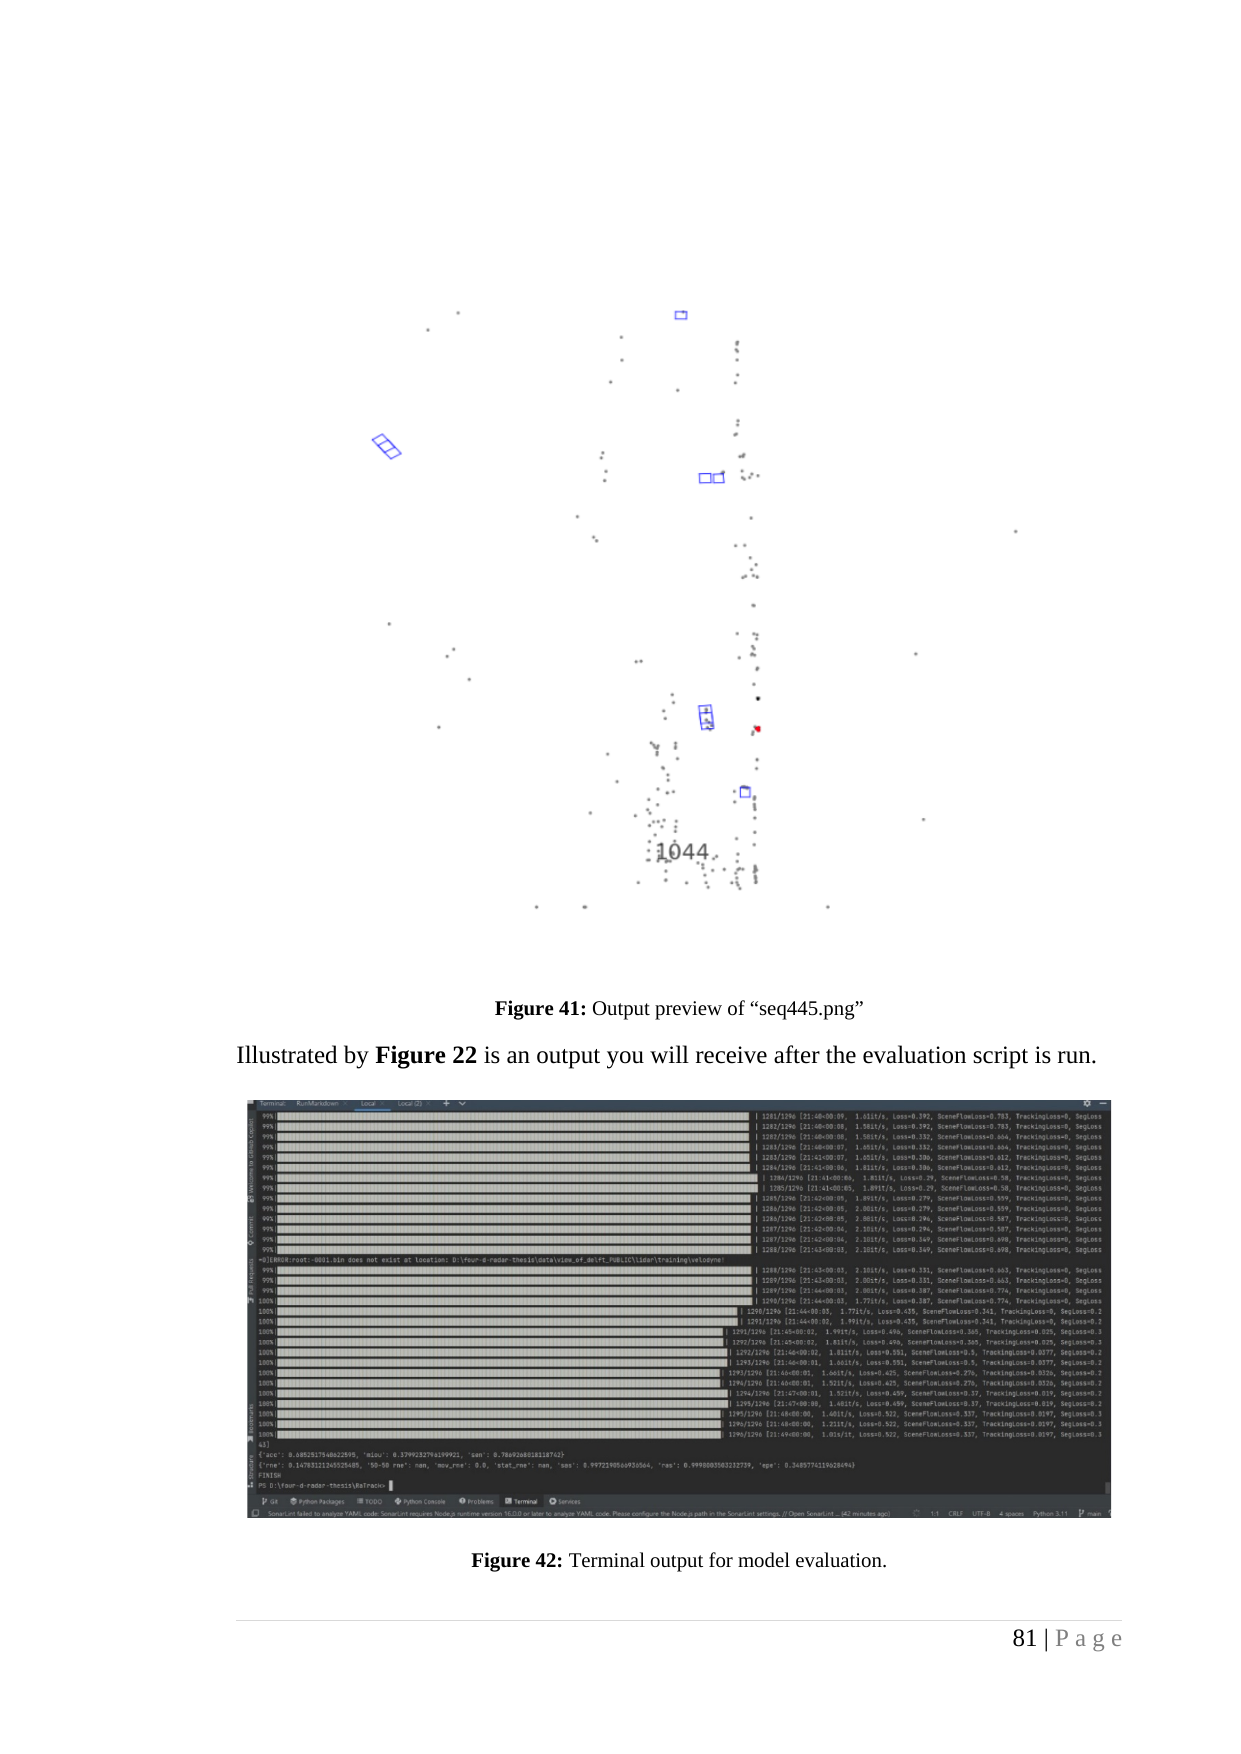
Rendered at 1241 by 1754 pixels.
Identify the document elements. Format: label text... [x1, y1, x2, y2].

picture [314, 267, 1044, 965]
text Illustrated by Figure 22 is an output you will receive after the evaluation script is run. [236, 1040, 1122, 1069]
text Figure 42: Terminal output for model evaluation. [236, 1548, 1122, 1572]
text Figure 41: Output preview of “seq445.png” [236, 996, 1122, 1019]
picture [247, 1100, 1112, 1518]
